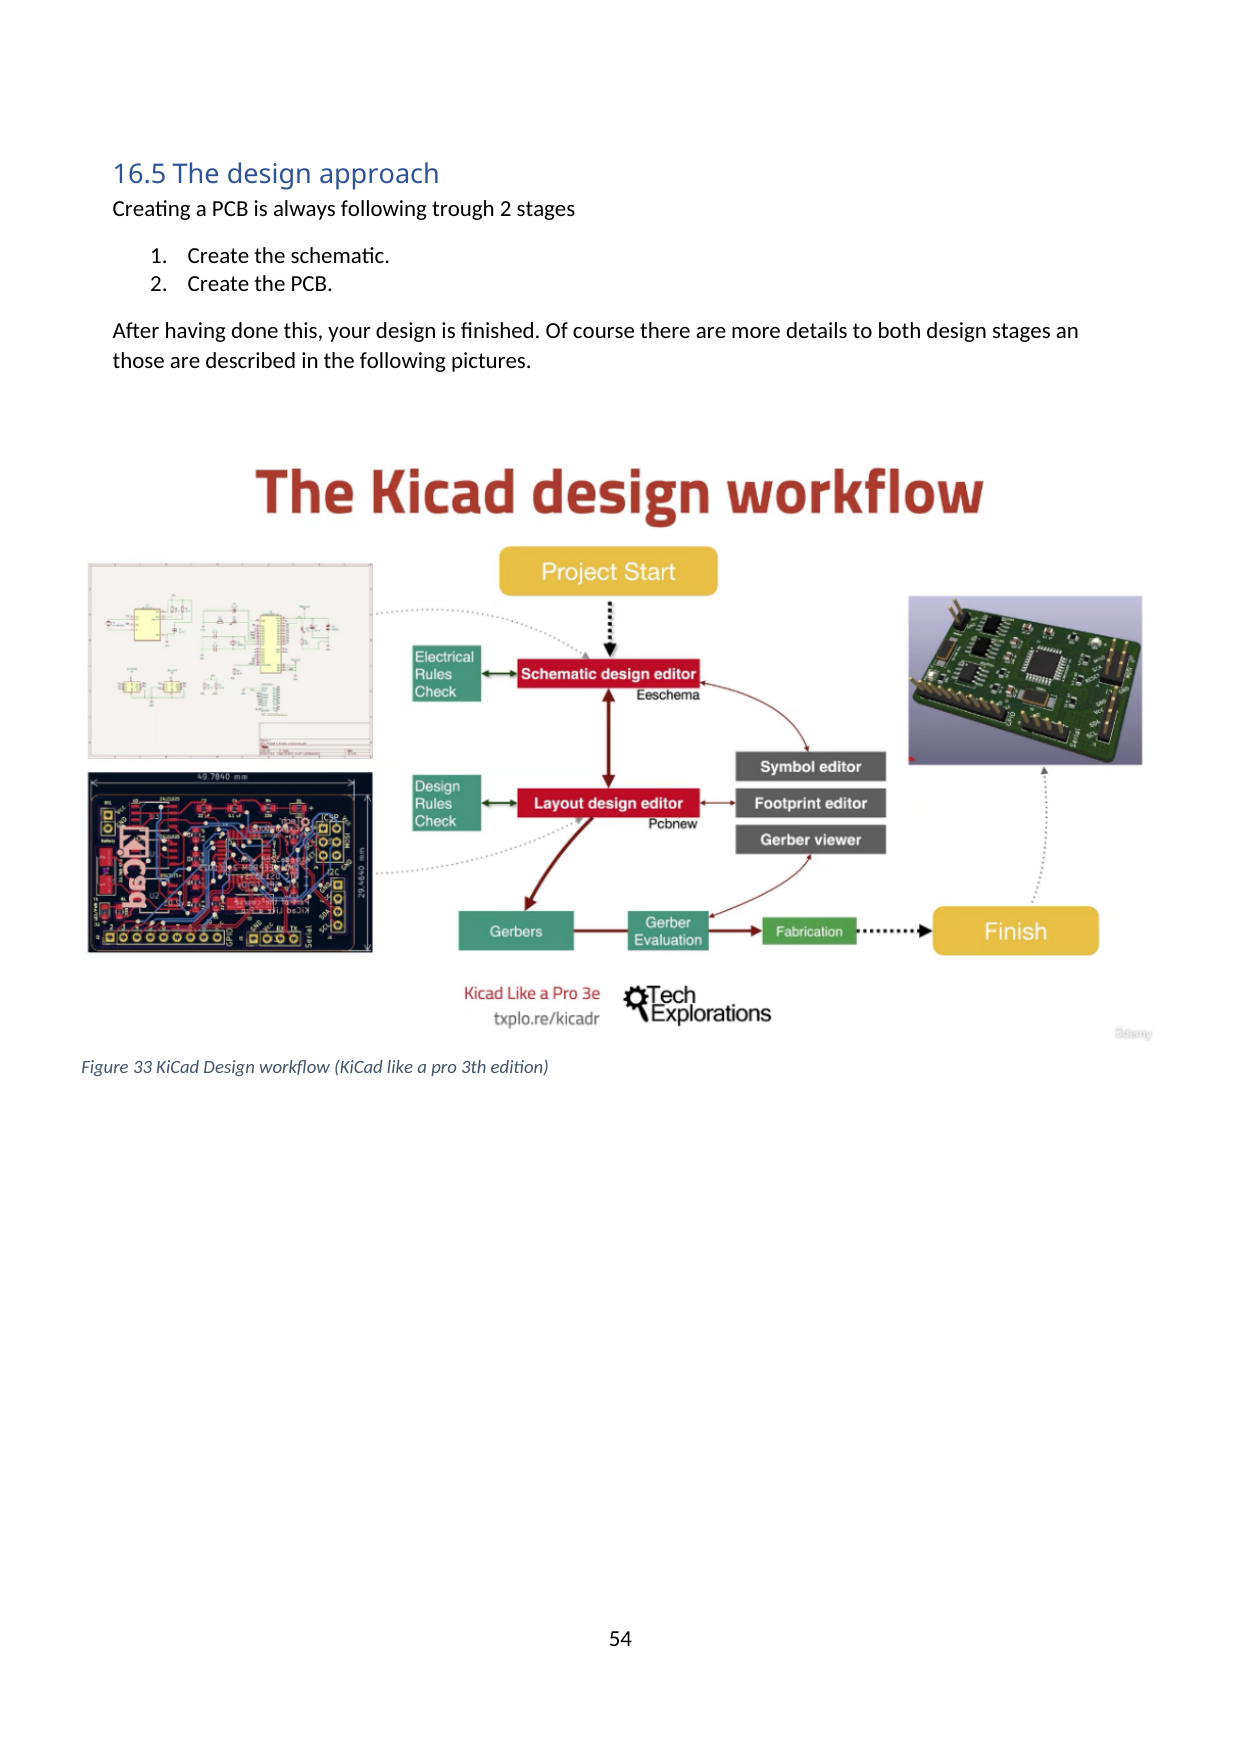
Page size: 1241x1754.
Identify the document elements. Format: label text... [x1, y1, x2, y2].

picture [81, 439, 1159, 1046]
text Creating a PCB is always following trough 2 stages [112, 194, 1128, 222]
list Create the schematic. [150, 241, 1128, 269]
subtitle The design approach [112, 154, 1128, 191]
text After having done this, your design is finished. Of course there are more details to both design stages an those are described in the following pictures. [112, 316, 1128, 374]
list Create the PCB. [150, 269, 1128, 297]
